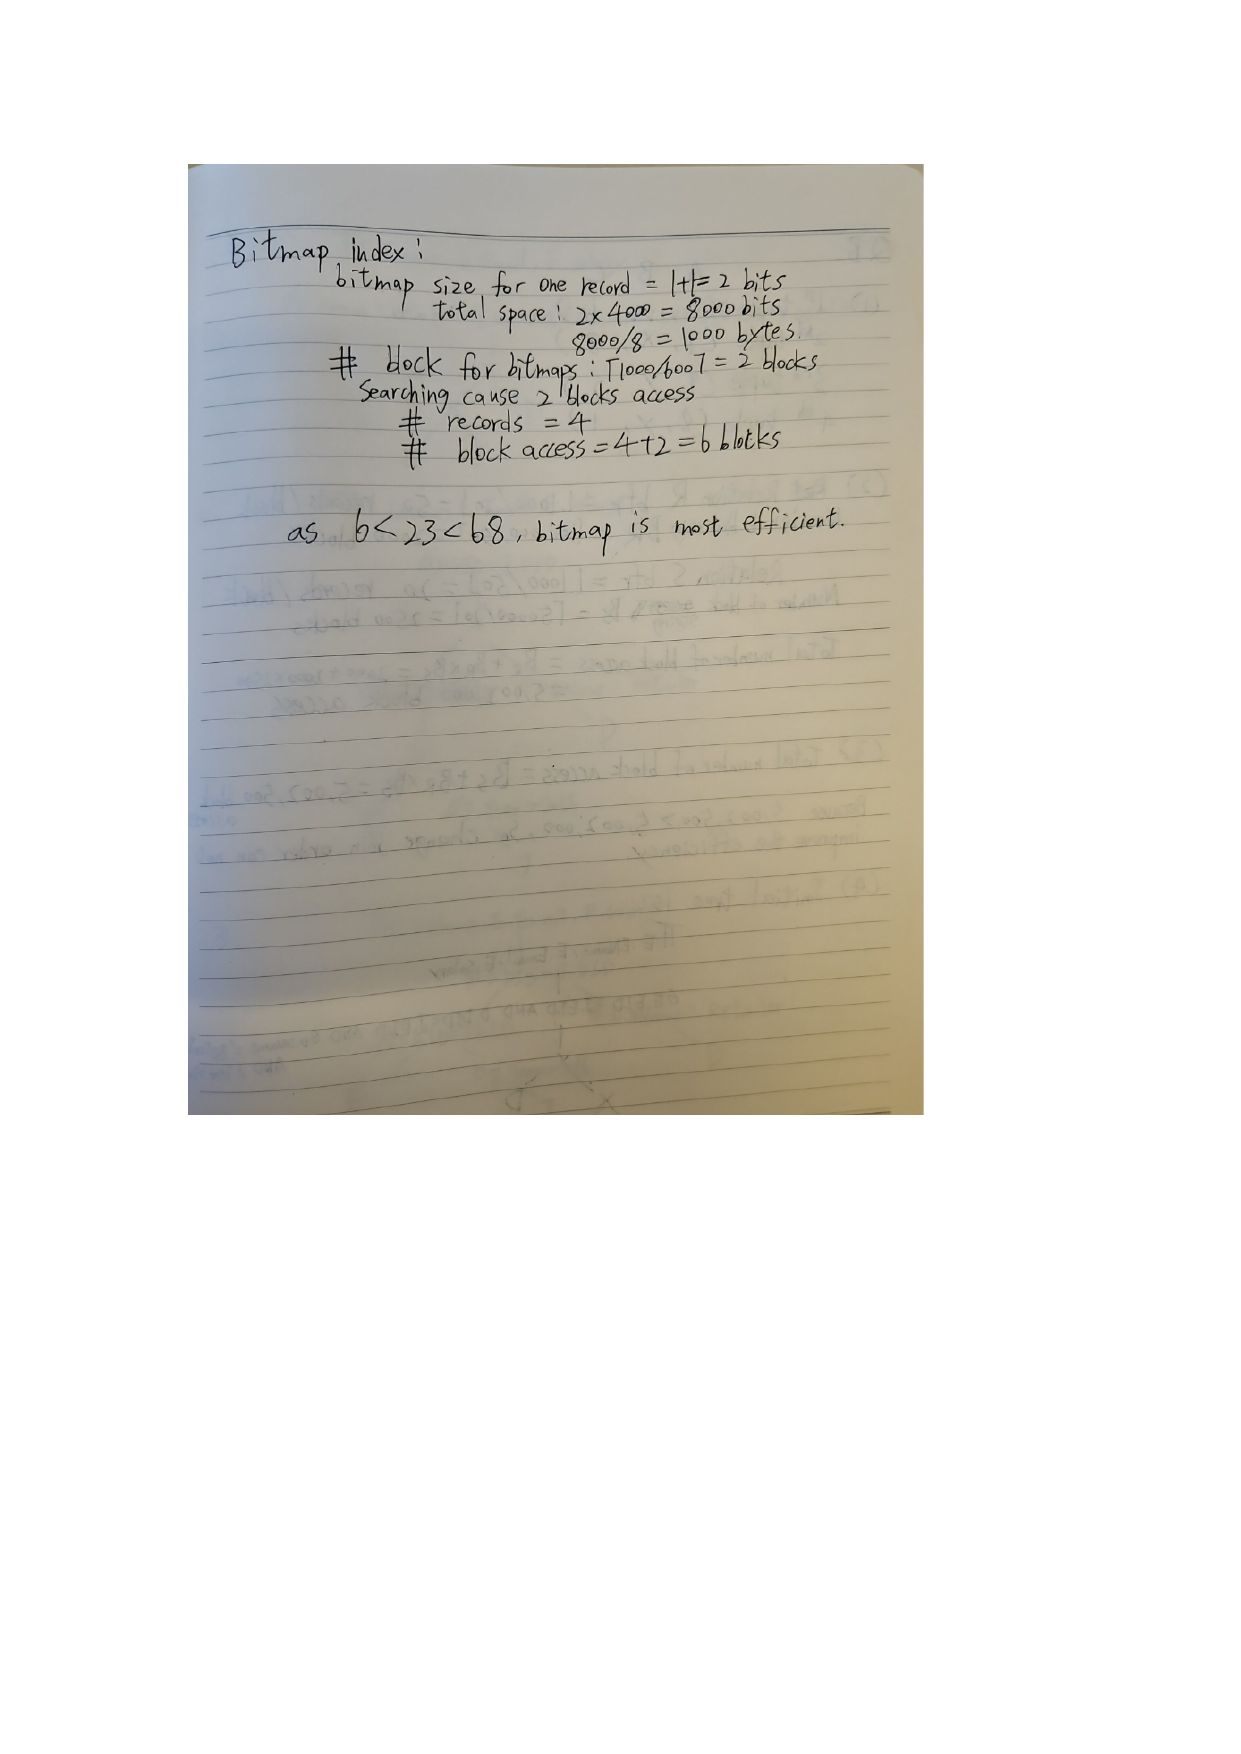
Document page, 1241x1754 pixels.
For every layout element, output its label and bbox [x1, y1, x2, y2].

picture [187, 162, 924, 1115]
